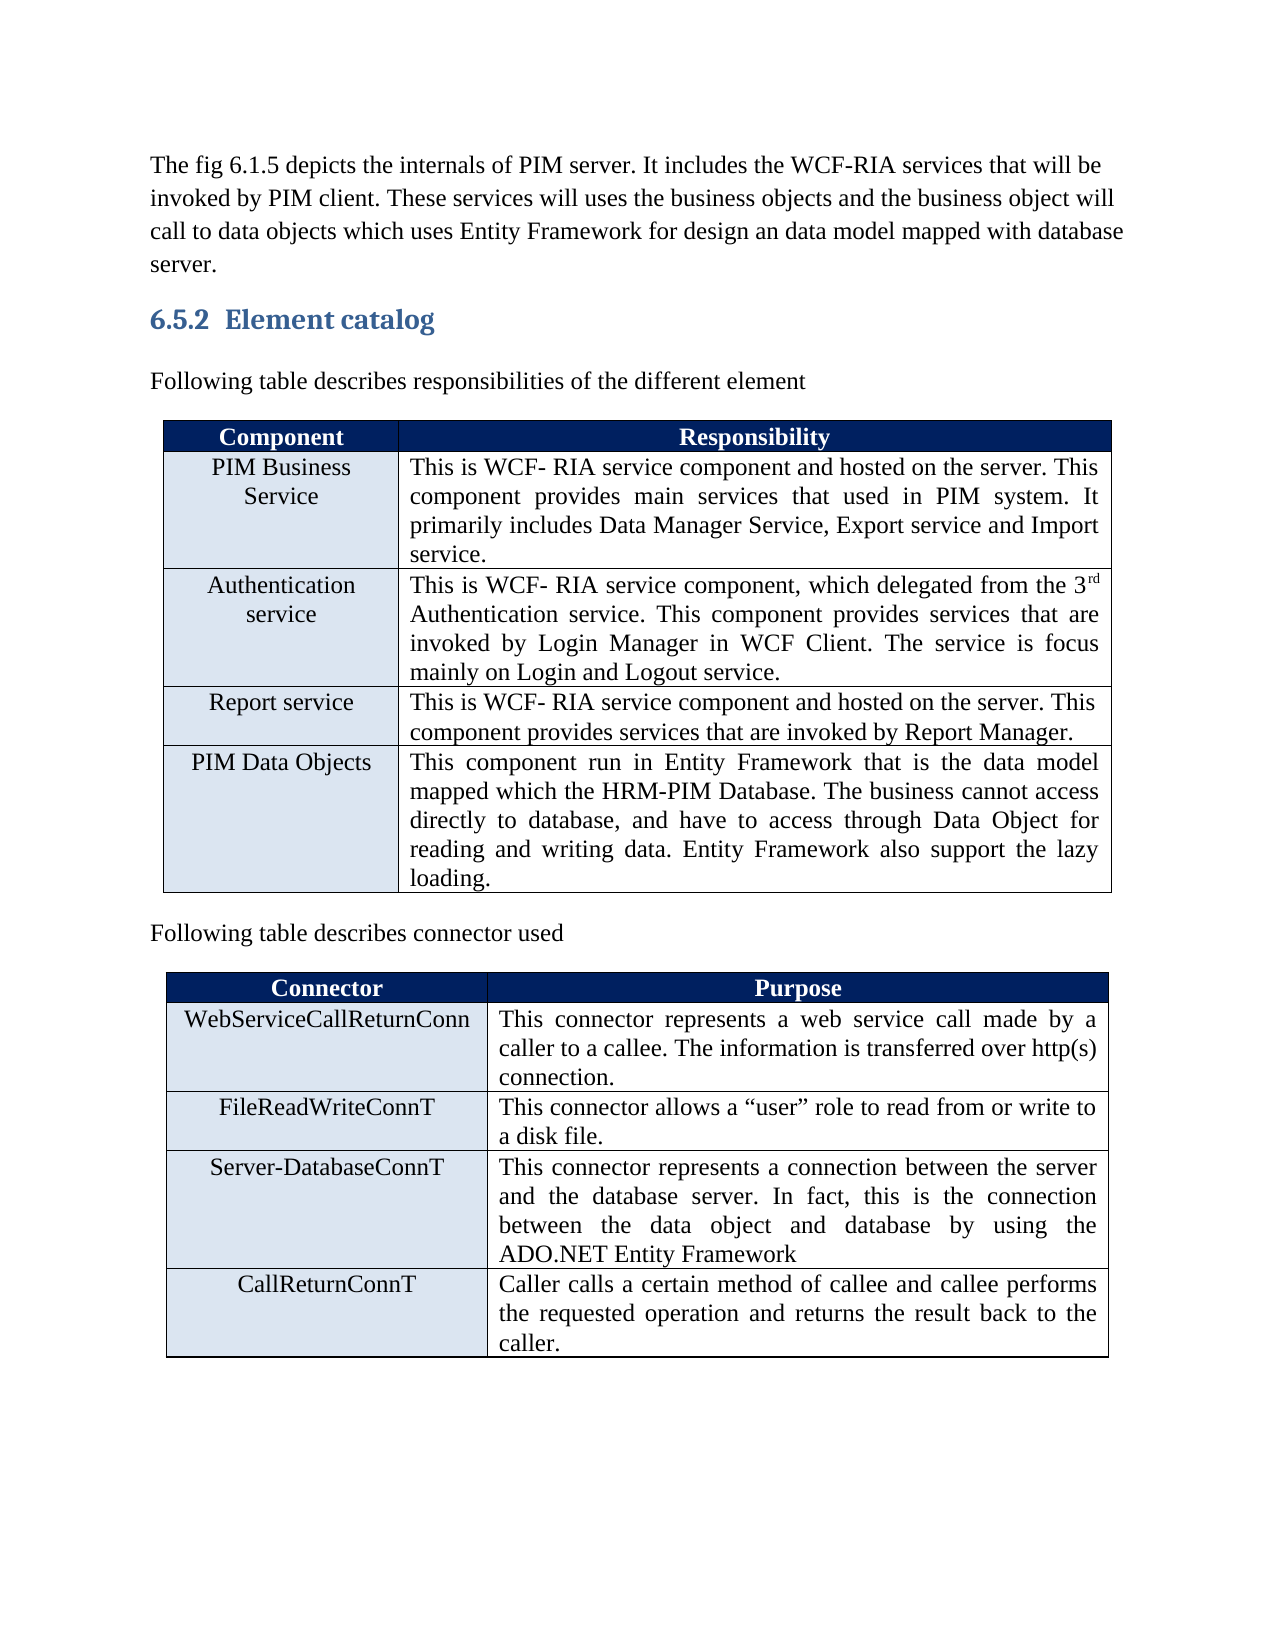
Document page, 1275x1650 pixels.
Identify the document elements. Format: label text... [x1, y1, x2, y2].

text Following table describes connector used [150, 918, 1125, 947]
table_header Component [164, 421, 398, 451]
table_cell Report service [164, 687, 398, 745]
table_cell This is WCF- RIA service component and hosted on the server. This component provides services that are invoked by Report Manager. [399, 687, 1111, 745]
table_cell WebServiceCallReturnConn [167, 1003, 487, 1091]
text The fig 6.1.5 depicts the internals of PIM server. It includes the WCF-RIA services that will be invoked by PIM client. These services will uses the business objects and the business object will call to data objects which uses Entity Framework for design an data model mapped with database server. [150, 150, 1125, 278]
table_cell This connector represents a web service call made by a caller to a callee. The information is transferred over http(s) connection. [488, 1003, 1108, 1091]
table_cell CallReturnConnT [167, 1269, 487, 1356]
table_cell FileReadWriteConnT [167, 1092, 487, 1150]
table_cell PIM Data Objects [164, 746, 398, 892]
table_header Purpose [488, 973, 1108, 1002]
table_header Connector [167, 973, 487, 1002]
table_cell PIM Business Service [164, 452, 398, 568]
table_cell Caller calls a certain method of callee and callee performs the requested operation and returns the result back to the caller. [488, 1269, 1108, 1356]
table_cell Server-DatabaseConnT [167, 1151, 487, 1268]
subtitle Element catalog [150, 303, 1125, 336]
table_cell This is WCF- RIA service component and hosted on the server. This component provides main services that used in PIM system. It primarily includes Data Manager Service, Export service and Import service. [399, 452, 1111, 568]
table_cell This connector allows a “user” role to read from or write to a disk file. [488, 1092, 1108, 1150]
table_header Responsibility [399, 421, 1111, 451]
table_cell This is WCF- RIA service component, which delegated from the 3rd Authentication service. This component provides services that are invoked by Login Manager in WCF Client. The service is focus mainly on Login and Logout service. [399, 569, 1111, 686]
table_cell This component run in Entity Framework that is the data model mapped which the HRM-PIM Database. The business cannot access directly to database, and have to access through Data Object for reading and writing data. Entity Framework also support the lazy loading. [399, 746, 1111, 892]
text Following table describes responsibilities of the different element [150, 366, 1125, 395]
table_cell This connector represents a connection between the server and the database server. In fact, this is the connection between the data object and database by using the ADO.NET Entity Framework [488, 1151, 1108, 1268]
table_cell Authentication service [164, 569, 398, 686]
